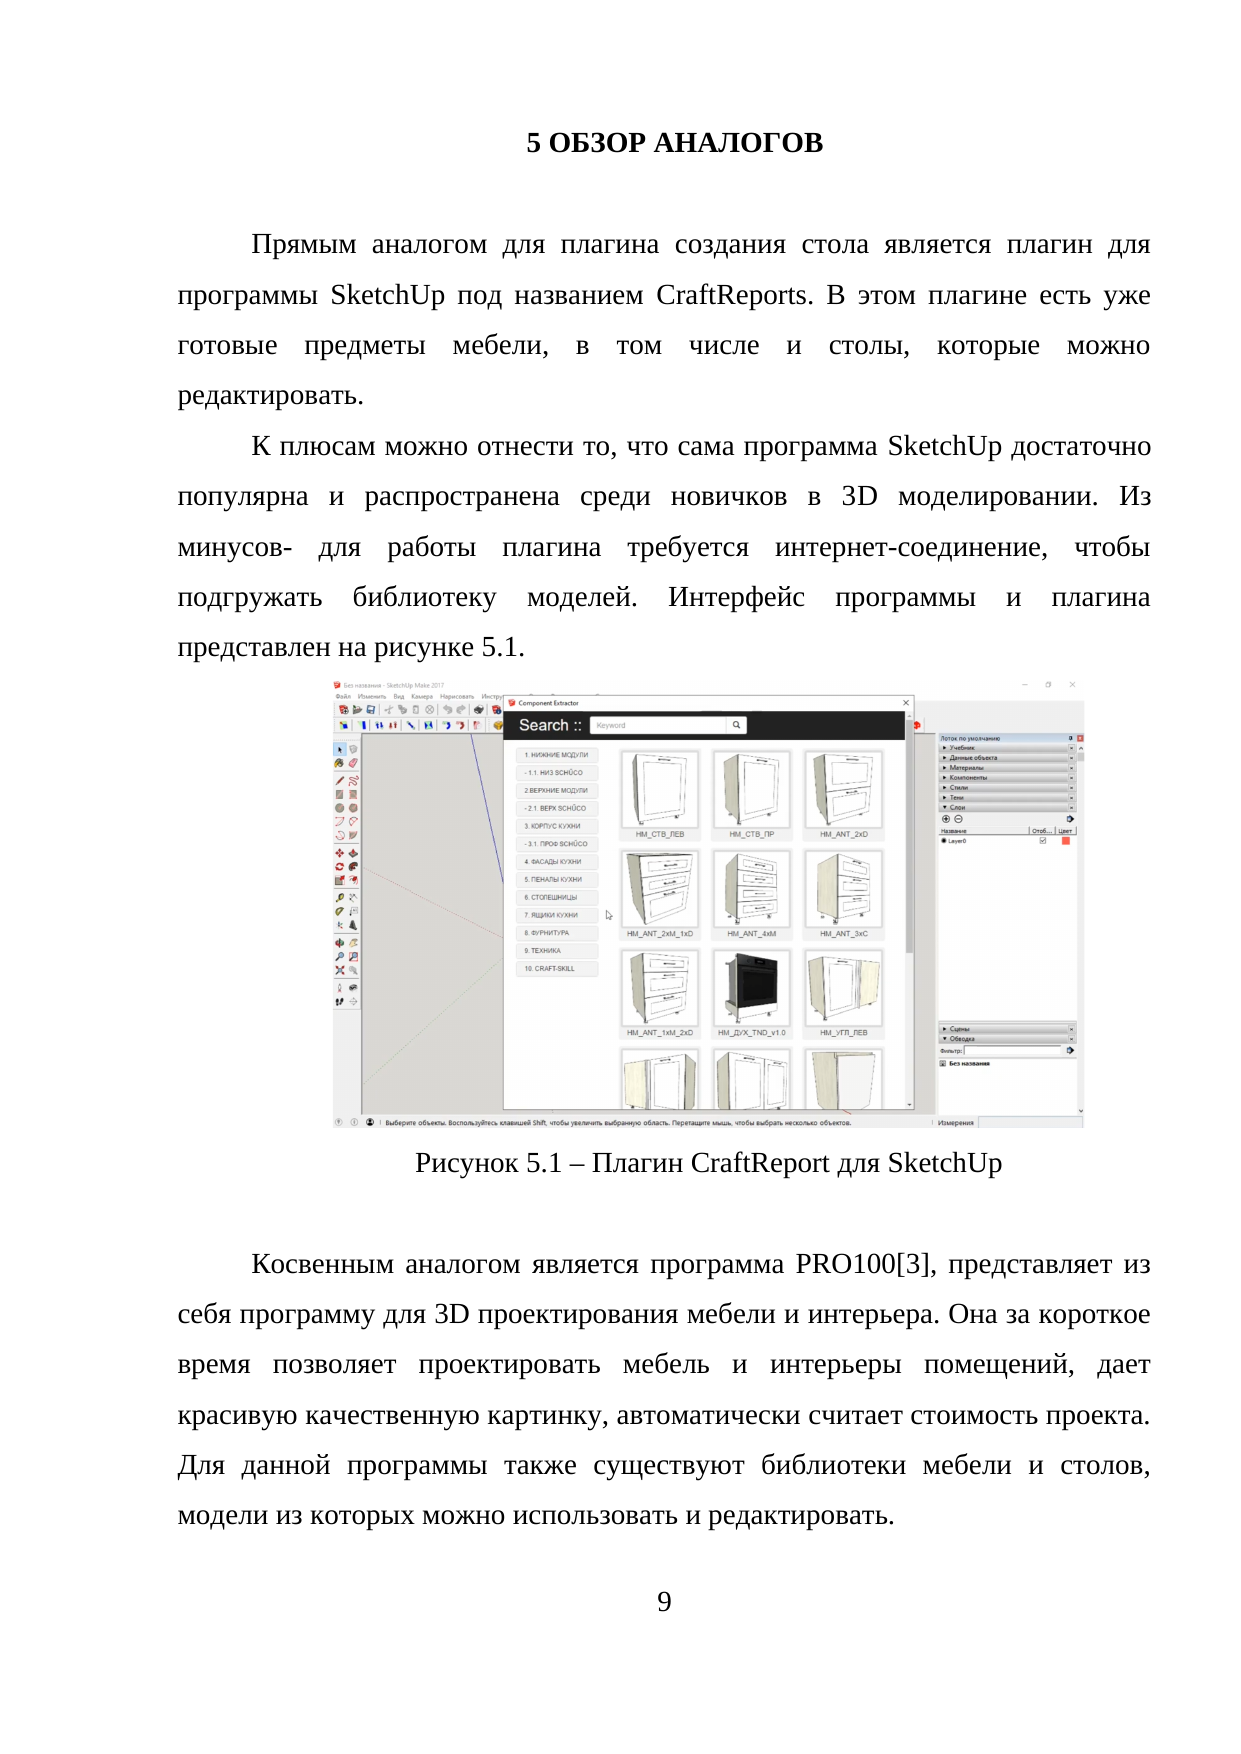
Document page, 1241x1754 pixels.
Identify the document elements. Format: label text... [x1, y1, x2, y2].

list Прямым аналогом для плагина создания стола является плагин для программы SketchUp под названием CraftReports. В этом плагине есть уже готовые предметы мебели, в том числе и столы, которые можно редактировать. [177, 227, 1152, 411]
list Рисунок 5.1 – Плагин CraftReport для SketchUp [177, 1145, 1152, 1178]
subtitle 5 ОБЗОР АНАЛОГОВ [198, 125, 1152, 159]
picture [332, 680, 1085, 1128]
list Косвенным аналогом является программа PRO100[3], представляет из себя программу для 3D проектирования мебели и интерьера. Она за короткое время позволяет проектировать мебель и интерьеры помещений, дает красивую качественную картинку, автоматически считает стоимость проекта. Для данной программы также существуют библиотеки мебели и столов, модели из которых можно использовать и редактировать. [177, 1246, 1152, 1531]
list К плюсам можно отнести то, что сама программа SketchUp достаточно популярна и распространена среди новичков в 3D моделировании. Из минусов- для работы плагина требуется интернет-соединение, чтобы подгружать библиотеку моделей. Интерфейс программы и плагина представлен на рисунке 5.1. [177, 428, 1152, 663]
